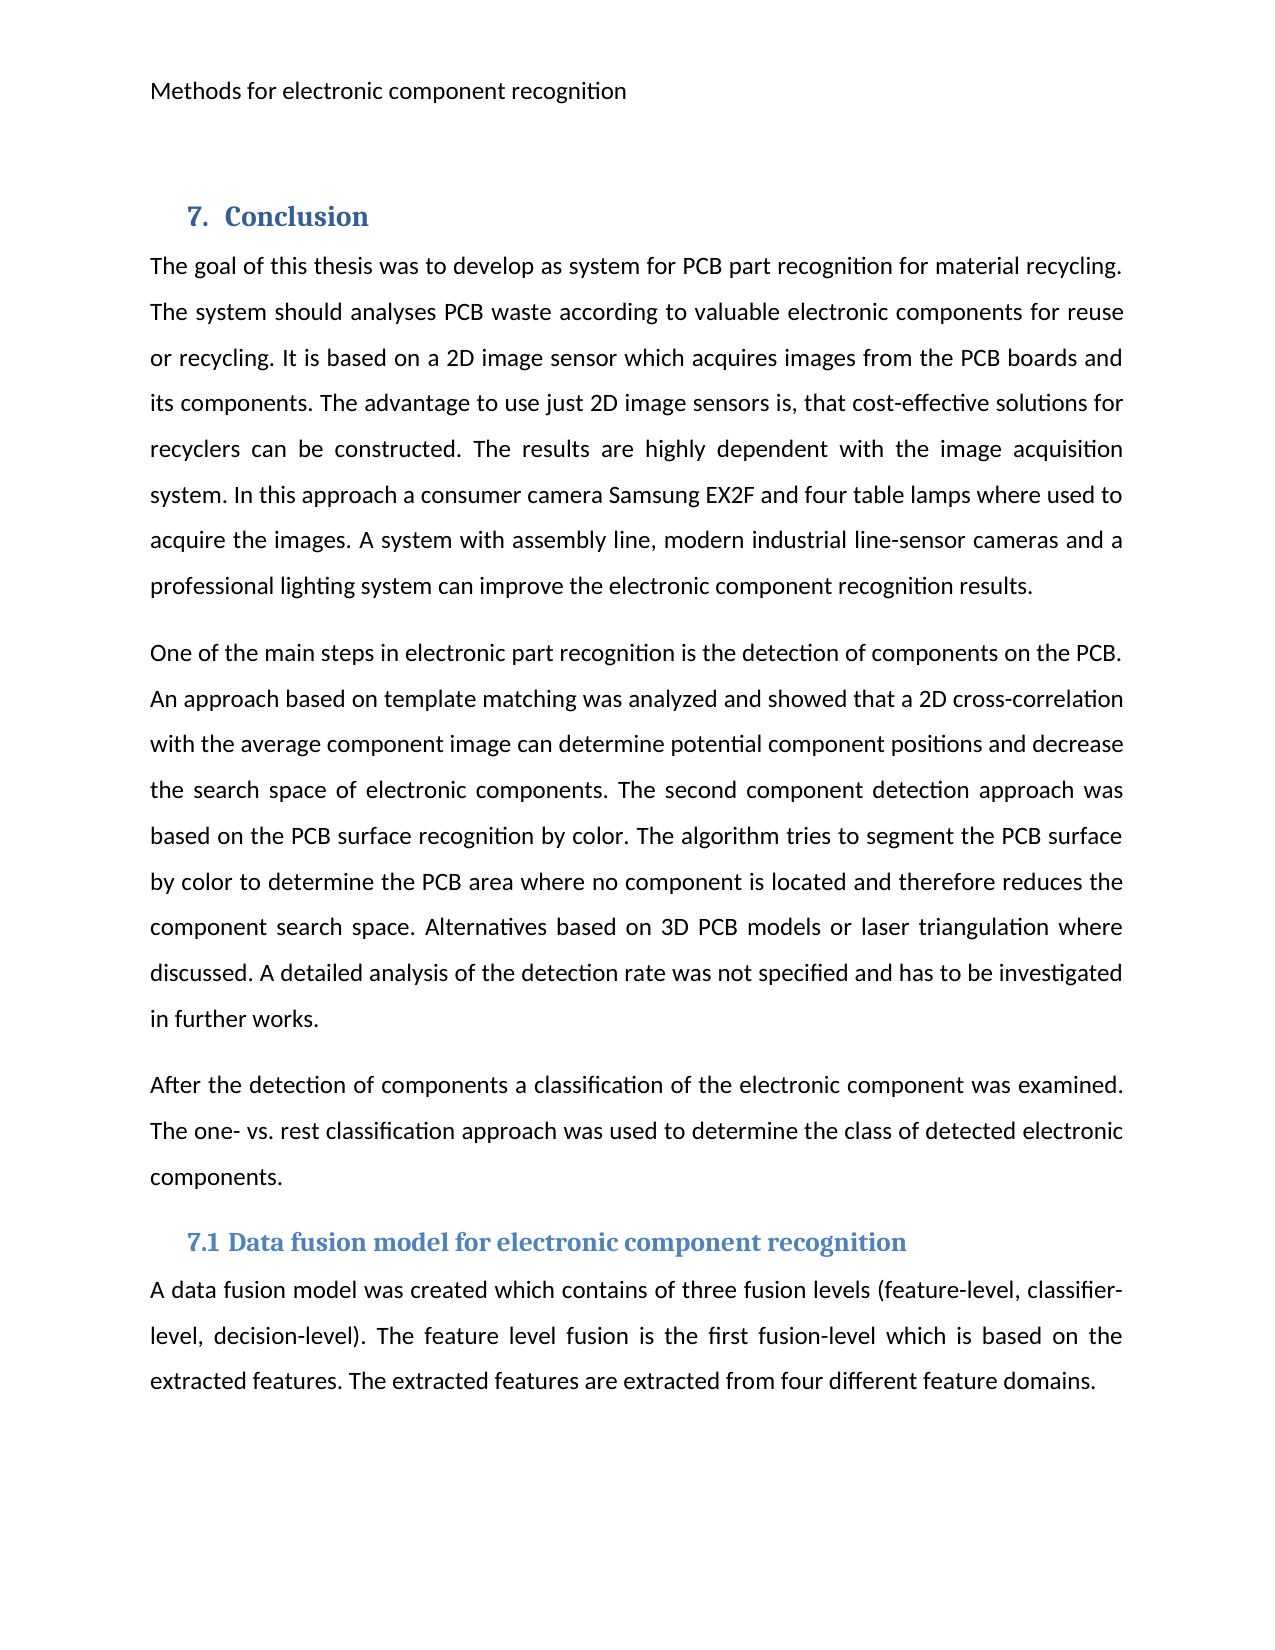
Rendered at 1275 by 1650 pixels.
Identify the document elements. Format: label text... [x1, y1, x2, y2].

subtitle Data fusion model for electronic component recognition [187, 1227, 1125, 1258]
text After the detection of components a classification of the electronic component was examined. The one- vs. rest classification approach was used to determine the class of detected electronic components. [150, 1069, 1125, 1191]
text One of the main steps in electronic part recognition is the detection of components on the PCB. An approach based on template matching was analyzed and showed that a 2D cross-correlation with the average component image can determine potential component positions and decrease the search space of electronic components. The second component detection approach was based on the PCB surface recognition by color. The algorithm tries to segment the PCB surface by color to determine the PCB area where no component is located and therefore reduces the component search space. Alternatives based on 3D PCB models or laser triangulation where discussed. A detailed analysis of the detection rate was not specified and has to be investigated in further works. [150, 637, 1125, 1033]
text A data fusion model was created which contains of three fusion levels (feature-level, classifier-level, decision-level). The feature level fusion is the first fusion-level which is based on the extracted features. The extracted features are extracted from four different feature domains. [150, 1274, 1125, 1396]
text The goal of this thesis was to develop as system for PCB part recognition for material recycling. The system should analyses PCB waste according to valuable electronic components for reuse or recycling. It is based on a 2D image sensor which acquires images from the PCB boards and its components. The advantage to use just 2D image sensors is, that cost-effective solutions for recyclers can be constructed. The results are highly dependent with the image acquisition system. In this approach a consumer camera Samsung EX2F and four table lamps where used to acquire the images. A system with assembly line, modern industrial line-sensor cameras and a professional lighting system can improve the electronic component recognition results. [150, 250, 1125, 601]
subtitle Conclusion [187, 200, 1125, 233]
